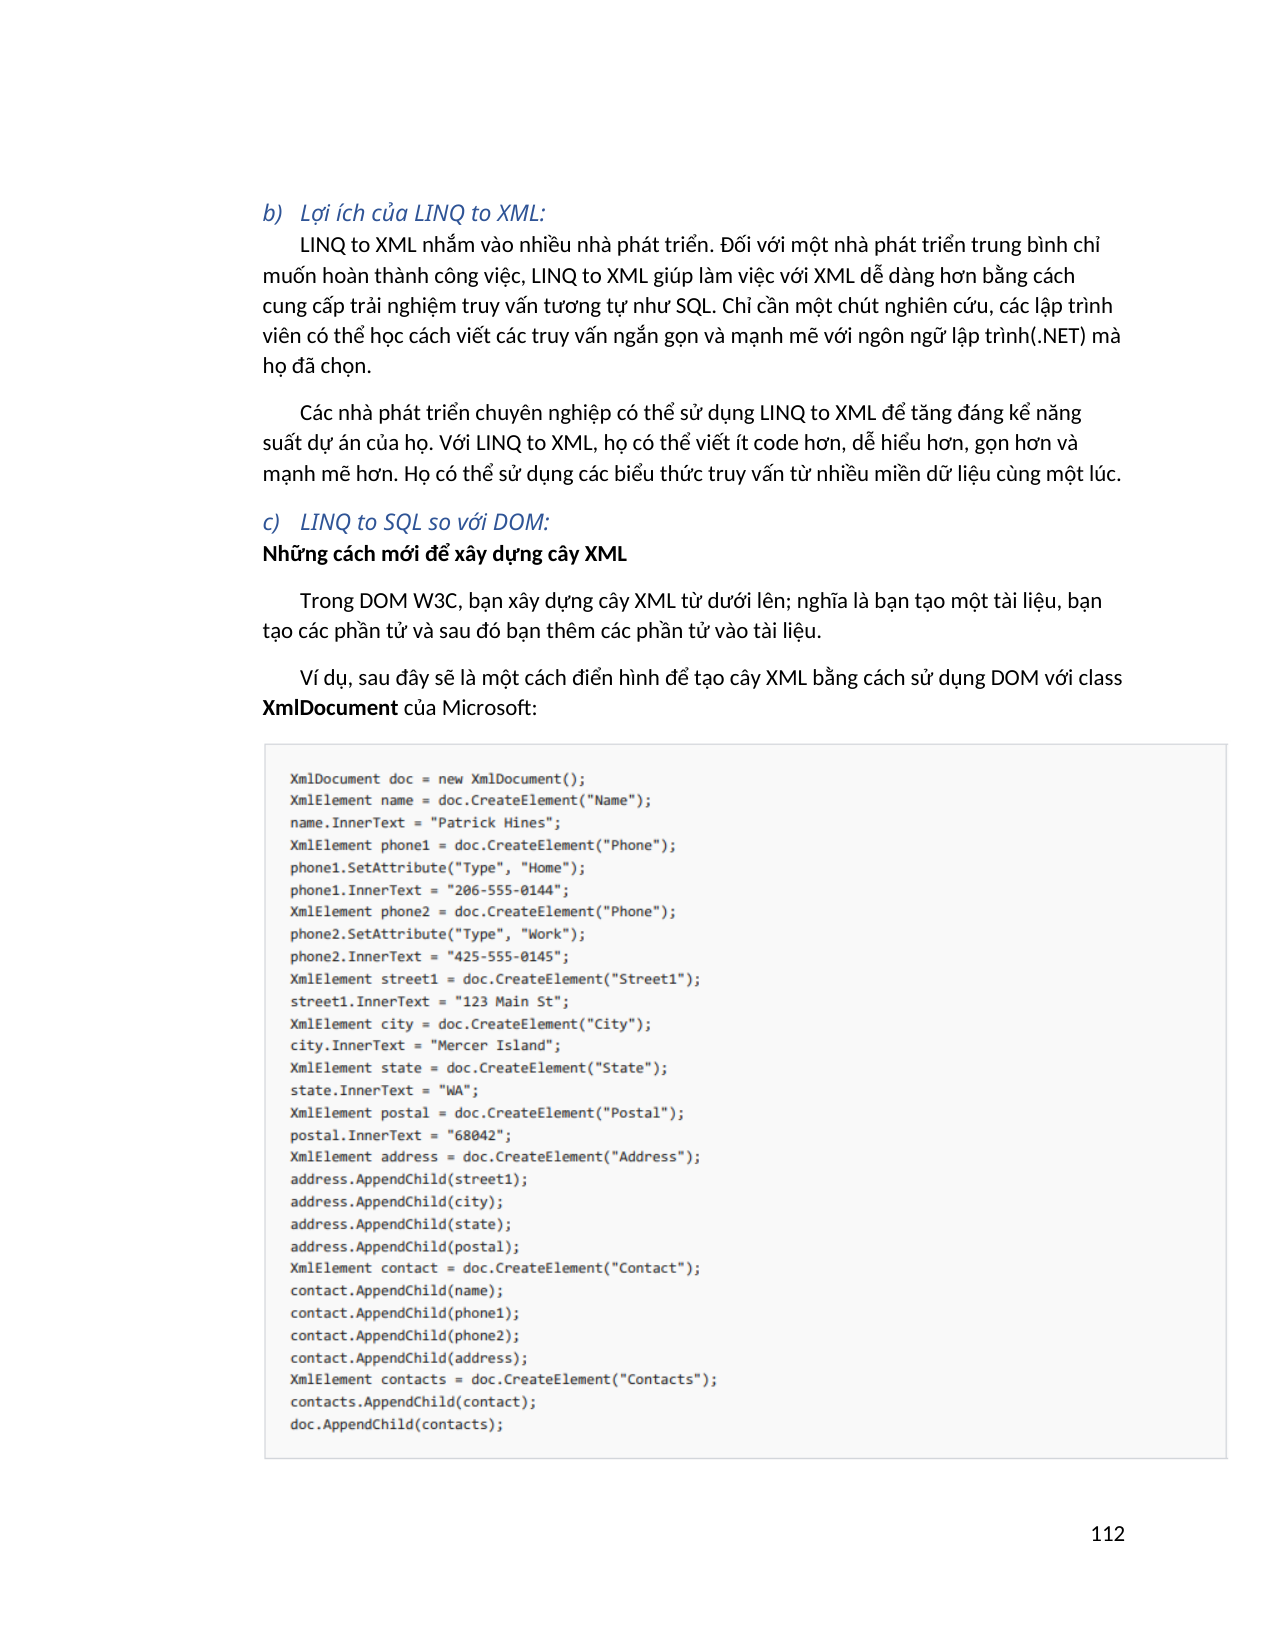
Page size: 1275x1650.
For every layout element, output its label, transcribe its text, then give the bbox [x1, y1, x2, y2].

picture [262, 740, 1232, 1463]
text LINQ to XML nhắm vào nhiều nhà phát triển. Đối với một nhà phát triển trung bình chỉ muốn hoàn thành công việc, LINQ to XML giúp làm việc với XML dễ dàng hơn bằng cách cung cấp trải nghiệm truy vấn tương tự như SQL. Chỉ cần một chút nghiên cứu, các lập trình viên có thể học cách viết các truy vấn ngắn gọn và mạnh mẽ với ngôn ngữ lập trình(.NET) mà họ đã chọn. [262, 231, 1125, 379]
text Các nhà phát triển chuyên nghiệp có thể sử dụng LINQ to XML để tăng đáng kể năng suất dự án của họ. Với LINQ to XML, họ có thể viết ít code hơn, dễ hiểu hơn, gọn hơn và mạnh mẽ hơn. Họ có thể sử dụng các biểu thức truy vấn từ nhiều miền dữ liệu cùng một lúc. [262, 398, 1125, 487]
subtitle Lợi ích của LINQ to XML: [262, 197, 1125, 228]
subtitle LINQ to SQL so với DOM: [262, 506, 1125, 537]
text Ví dụ, sau đây sẽ là một cách điển hình để tạo cây XML bằng cách sử dụng DOM với class XmlDocument của Microsoft: [262, 663, 1125, 722]
text Trong DOM W3C, bạn xây dựng cây XML từ dưới lên; nghĩa là bạn tạo một tài liệu, bạn tạo các phần tử và sau đó bạn thêm các phần tử vào tài liệu. [262, 586, 1125, 644]
text Những cách mới để xây dựng cây XML [262, 539, 1125, 567]
